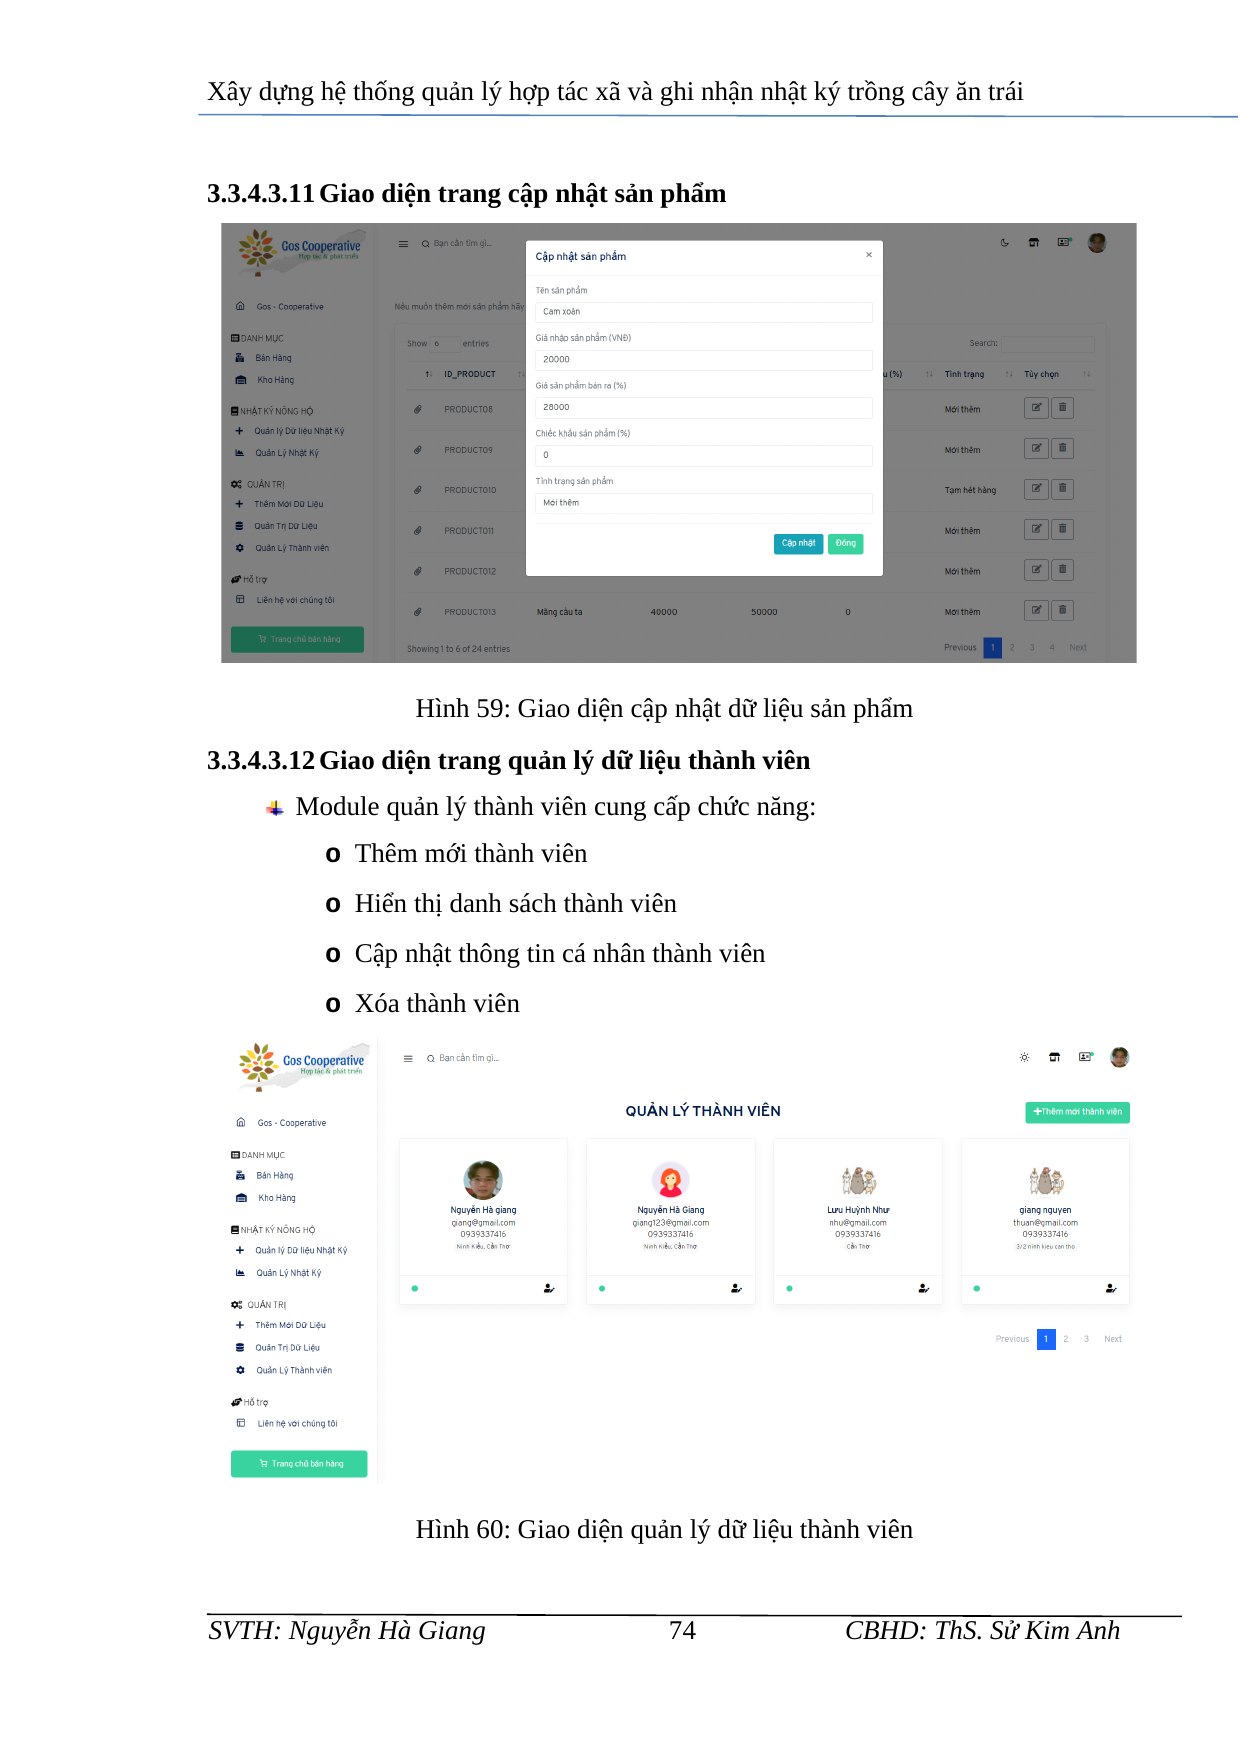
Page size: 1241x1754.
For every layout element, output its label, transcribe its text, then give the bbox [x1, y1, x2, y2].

list Thêm mới thành viên [325, 837, 1151, 871]
text Hình 59: Giao diện cập nhật dữ liệu sản phẩm [207, 692, 1122, 723]
picture [221, 1037, 1137, 1484]
text Hình 60: Giao diện quản lý dữ liệu thành viên [207, 1513, 1122, 1544]
list Hiển thị danh sách thành viên [325, 887, 1151, 921]
list Giao diện trang quản lý dữ liệu thành viên [207, 744, 1151, 775]
picture [266, 799, 284, 816]
list Giao diện trang cập nhật sản phẩm [207, 177, 1151, 208]
list Cập nhật thông tin cá nhân thành viên [325, 937, 1151, 971]
picture [221, 223, 1137, 663]
list Xóa thành viên [325, 987, 1151, 1021]
list Module quản lý thành viên cung cấp chức năng: [266, 791, 1151, 822]
